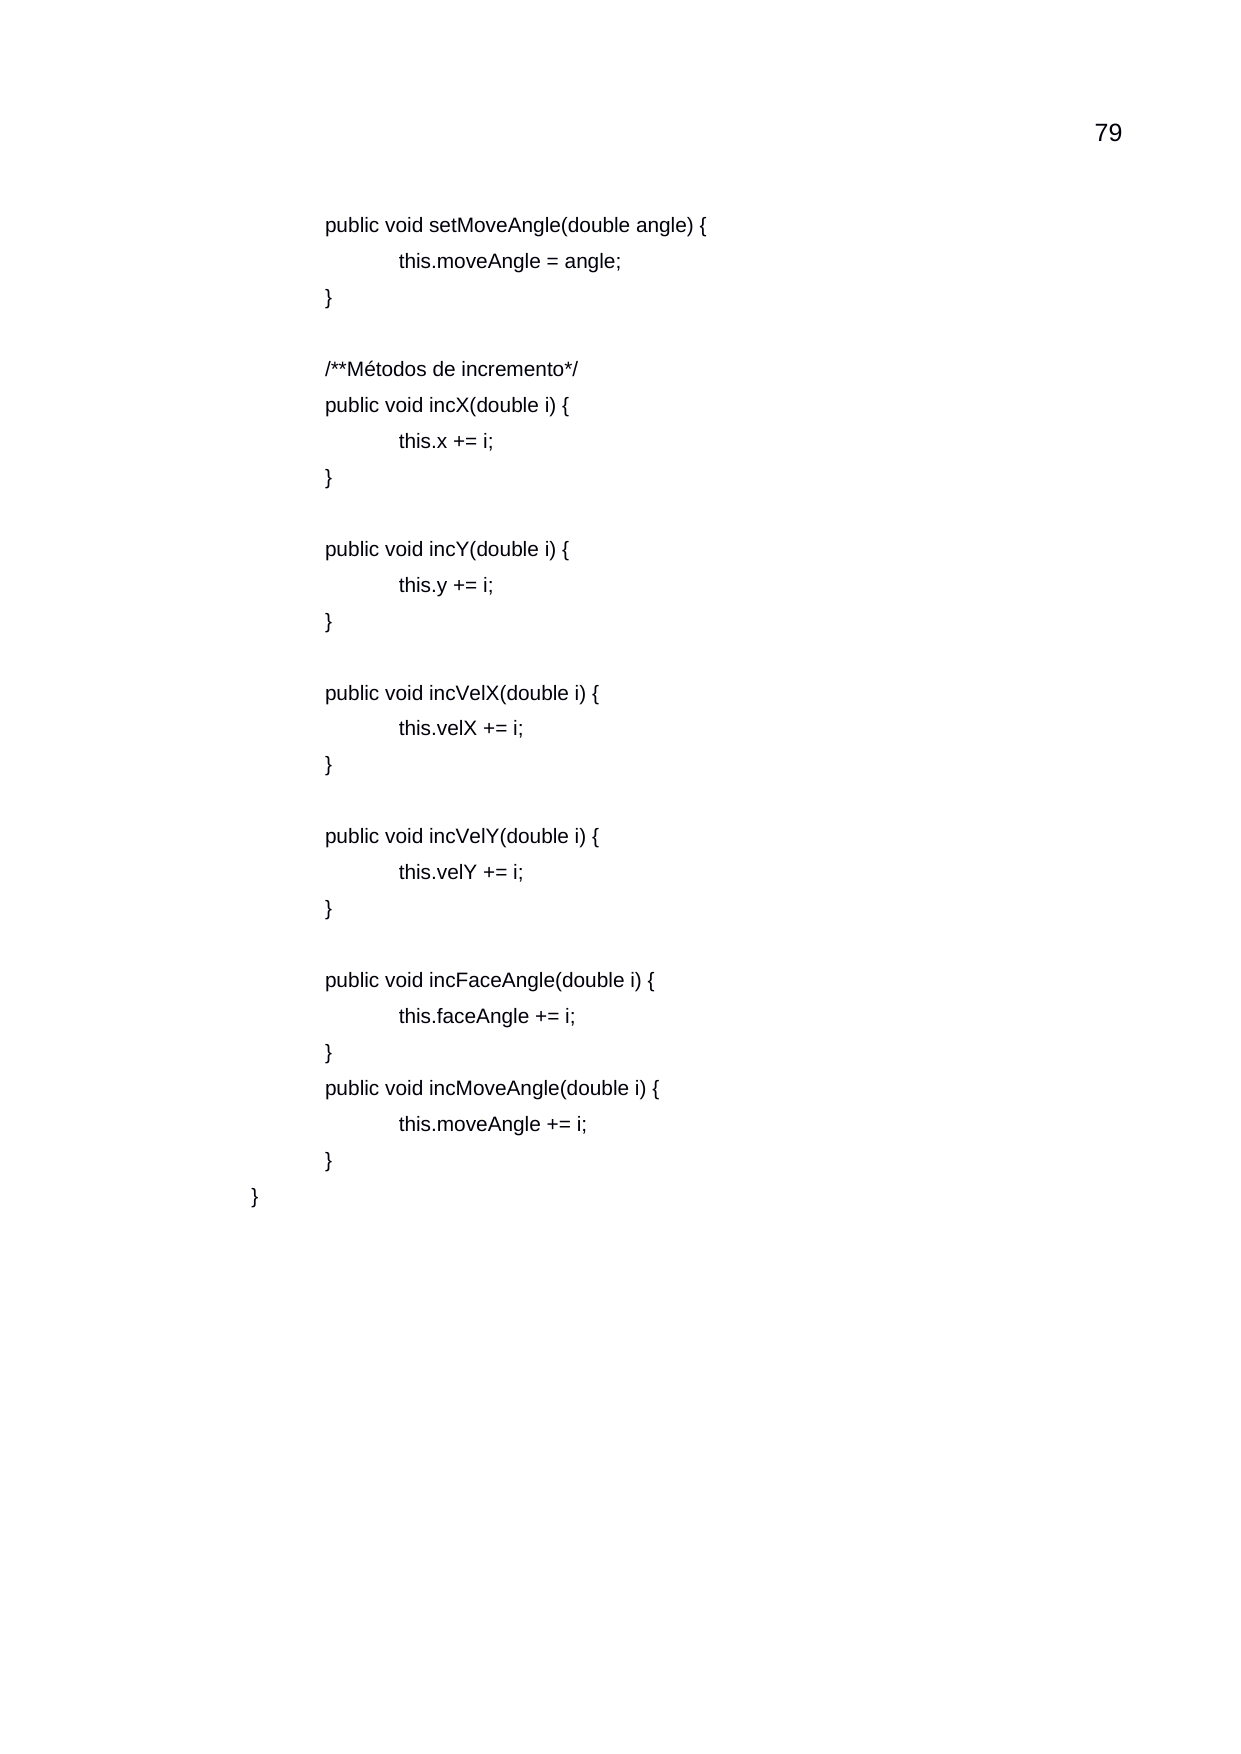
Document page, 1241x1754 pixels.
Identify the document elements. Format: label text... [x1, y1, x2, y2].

text /**Métodos de incremento*/ [177, 357, 1122, 381]
text } [177, 1183, 1122, 1207]
text this.y += i; [177, 572, 1122, 596]
text public void incVelX(double i) { [177, 680, 1122, 704]
text public void incX(double i) { [177, 393, 1122, 417]
text public void incFaceAngle(double i) { [177, 968, 1122, 992]
text } [177, 752, 1122, 776]
text this.velX += i; [177, 716, 1122, 740]
text this.faceAngle += i; [177, 1004, 1122, 1028]
text this.x += i; [177, 429, 1122, 453]
text } [177, 608, 1122, 632]
text this.velY += i; [177, 860, 1122, 884]
text } [177, 896, 1122, 920]
text this.moveAngle = angle; [177, 249, 1122, 273]
text } [177, 285, 1122, 309]
text public void incMoveAngle(double i) { [177, 1076, 1122, 1099]
text public void incVelY(double i) { [177, 824, 1122, 848]
text } [177, 1040, 1122, 1064]
text public void setMoveAngle(double angle) { [177, 213, 1122, 237]
text public void incY(double i) { [177, 537, 1122, 561]
text } [177, 1147, 1122, 1171]
text } [177, 465, 1122, 489]
text this.moveAngle += i; [177, 1112, 1122, 1136]
